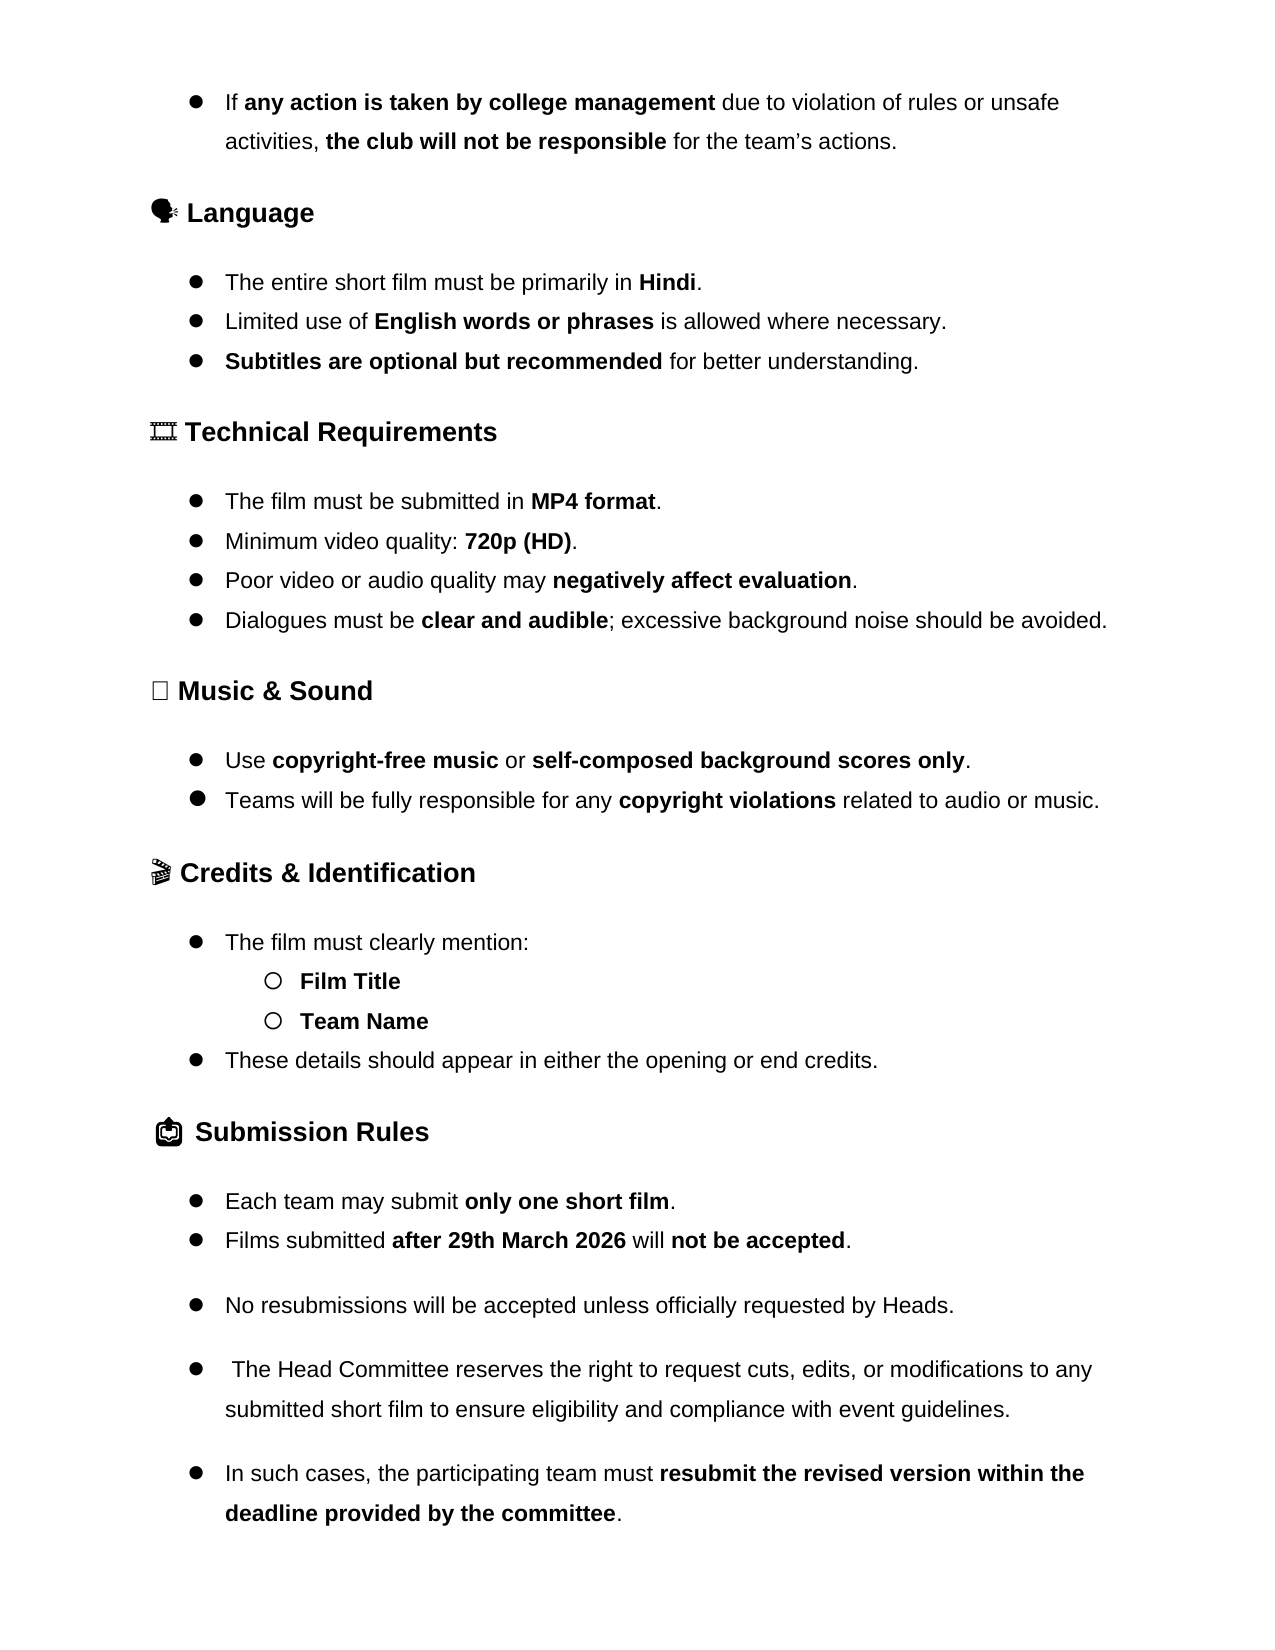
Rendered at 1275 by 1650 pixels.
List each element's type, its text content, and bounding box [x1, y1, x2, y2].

list Films submitted after 29th March 2026 will not be accepted. [187, 1227, 1125, 1253]
subtitle 📤 Submission Rules [169, 1116, 1125, 1147]
list No resubmissions will be accepted unless officially requested by Heads. [187, 1292, 1125, 1318]
list The film must be submitted in MP4 format. [187, 488, 1125, 514]
subtitle 🗣️ Language [150, 197, 1125, 228]
subtitle 🎼 Music & Sound [150, 675, 1125, 706]
list In such cases, the participating team must resubmit the revised version within the deadline provided by the committee. [187, 1460, 1125, 1526]
list Team Name [262, 1008, 1125, 1034]
list The Head Committee reserves the right to request cuts, edits, or modifications to any submitted short film to ensure eligibility and compliance with event guidelines. [187, 1356, 1125, 1422]
list Use copyright-free music or self-composed background scores only. [187, 747, 1125, 773]
list These details should appear in either the opening or end credits. [187, 1047, 1125, 1073]
list Dialogues must be clear and audible; excessive background noise should be avoided. [187, 607, 1125, 633]
list Film Title [262, 968, 1125, 994]
list Subtitles are optional but recommended for better understanding. [187, 348, 1125, 374]
subtitle 🎞️ Technical Requirements [150, 416, 1125, 447]
subtitle 🎬 Credits & Identification [150, 857, 1125, 888]
list Each team may submit only one short film. [187, 1188, 1125, 1214]
list Limited use of English words or phrases is allowed where necessary. [187, 308, 1125, 334]
list The film must clearly mention: [187, 929, 1125, 955]
list Teams will be fully responsible for any copyright violations related to audio or music. [187, 787, 1125, 814]
list If any action is taken by college management due to violation of rules or unsafe activities, the club will not be responsible for the team’s actions. [187, 89, 1125, 154]
list The entire short film must be primarily in Hindi. [187, 269, 1125, 295]
list Minimum video quality: 720p (HD). [187, 528, 1125, 554]
list Poor video or audio quality may negatively affect evaluation. [187, 567, 1125, 593]
